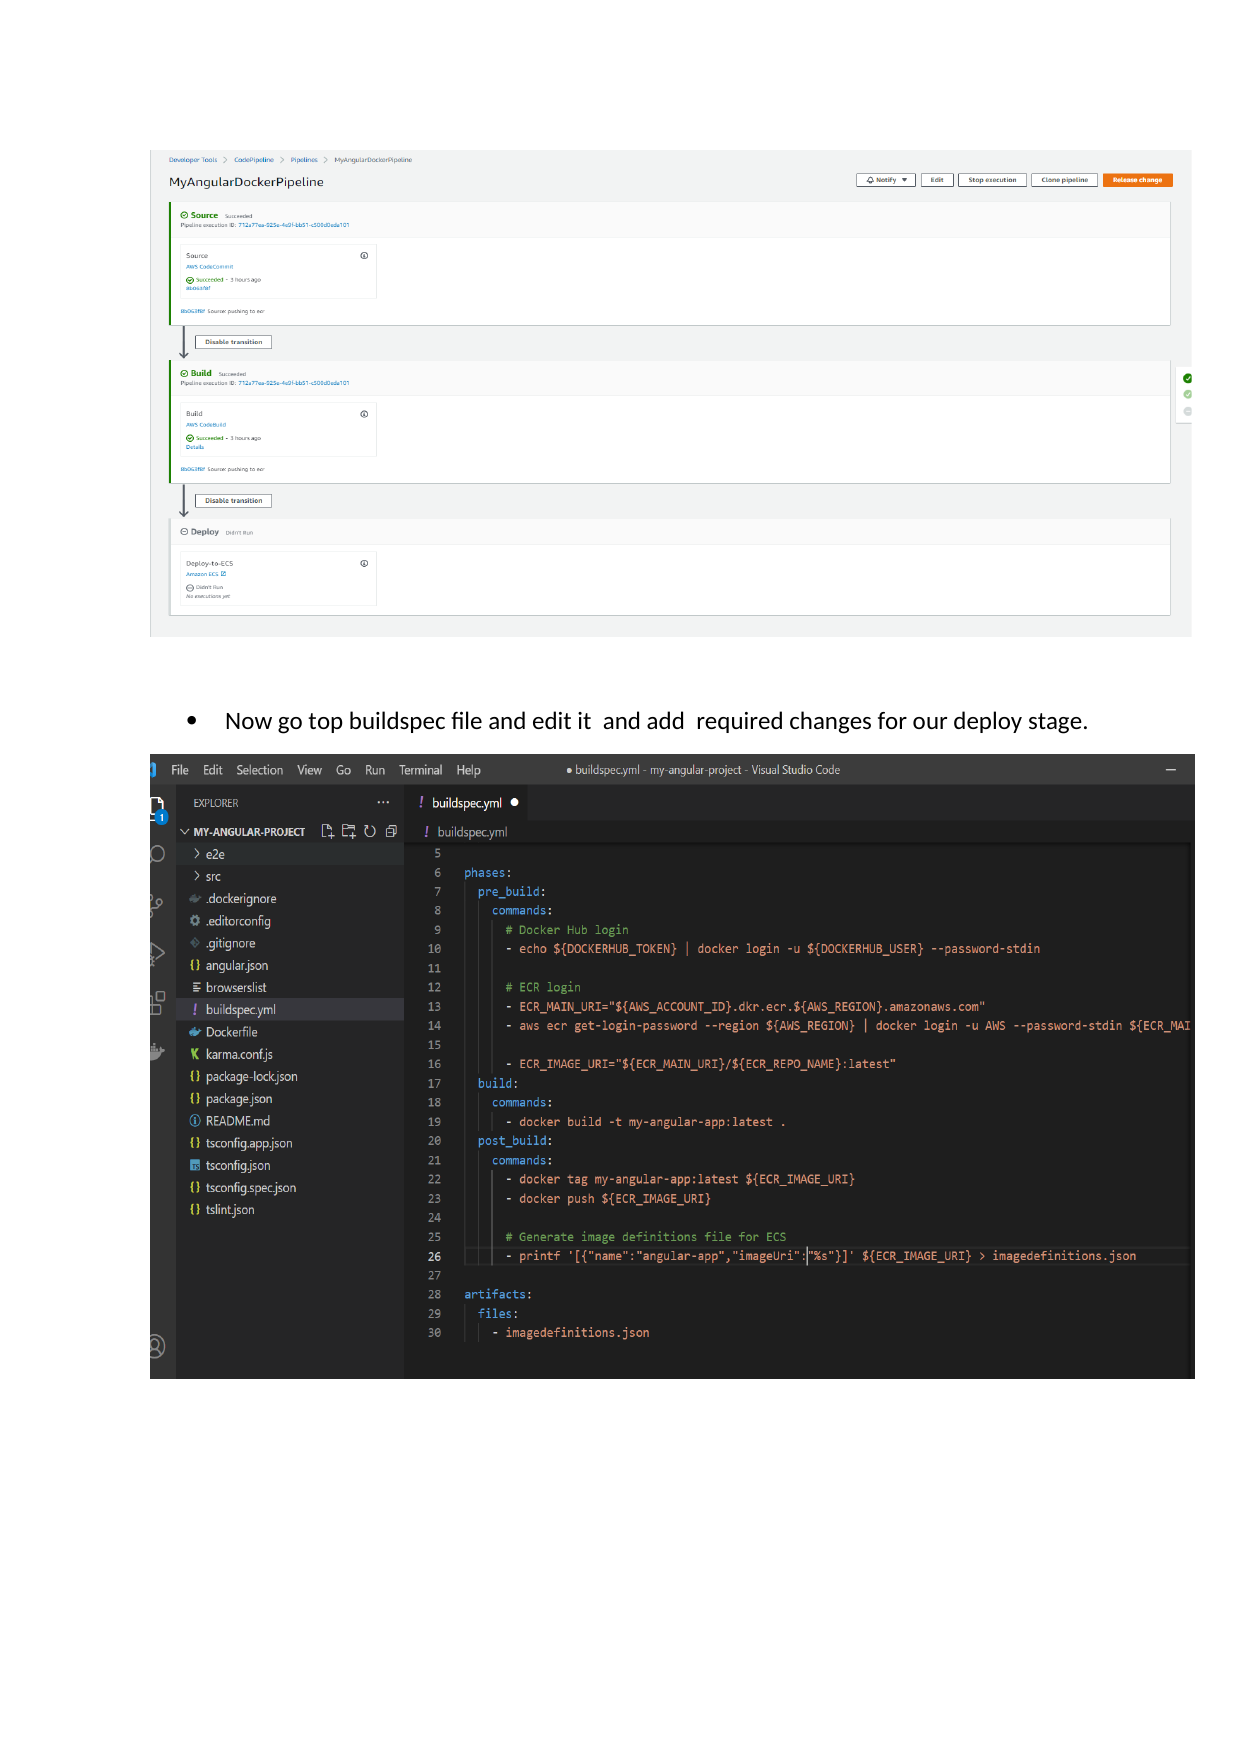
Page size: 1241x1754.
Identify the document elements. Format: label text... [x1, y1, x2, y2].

list Now go top buildspec file and edit it and add required changes for our deploy stage. [187, 705, 1090, 735]
picture [150, 754, 1195, 1379]
picture [150, 150, 1192, 637]
